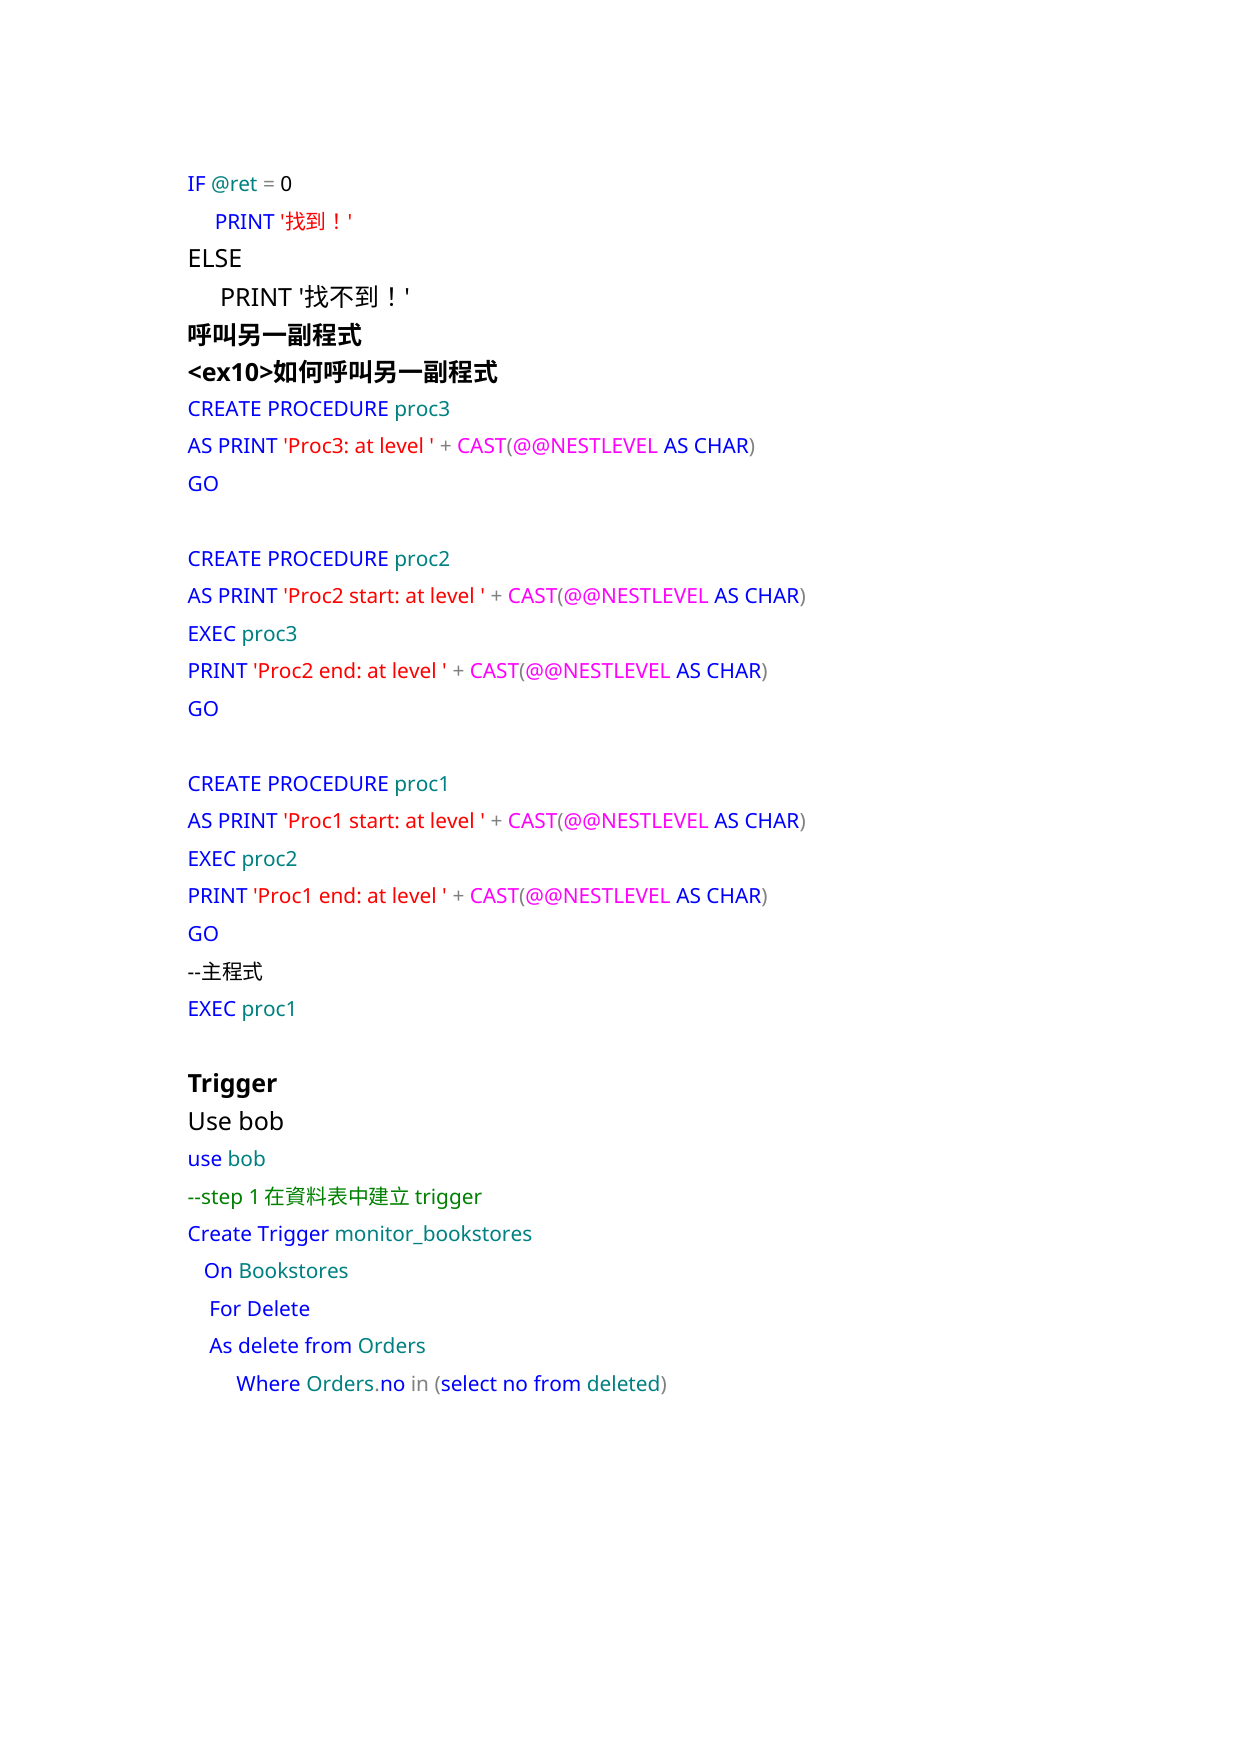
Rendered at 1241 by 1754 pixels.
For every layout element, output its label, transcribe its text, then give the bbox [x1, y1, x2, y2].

text CREATE PROCEDURE proc3 [187, 389, 1053, 427]
subtitle 呼叫另一副程式 [187, 314, 1053, 352]
text Use bob [187, 1102, 1053, 1139]
text --主程式 [187, 952, 1053, 989]
text --step 1在資料表中建立trigger [187, 1177, 1053, 1214]
text PRINT '找不到！' [187, 277, 1053, 314]
text For Delete [187, 1289, 1053, 1327]
text EXEC proc3 [187, 614, 1053, 652]
text CREATE PROCEDURE proc1 [187, 764, 1053, 802]
text Where Orders.no in (select no from deleted) [187, 1364, 1053, 1402]
text ELSE [187, 239, 1053, 277]
text use bob [187, 1139, 1053, 1177]
text GO [187, 689, 1053, 727]
subtitle <ex10>如何呼叫另一副程式 [187, 352, 1053, 389]
text GO [187, 914, 1053, 952]
text Create Trigger monitor_bookstores [187, 1214, 1053, 1252]
text On Bookstores [187, 1252, 1053, 1289]
text AS PRINT 'Proc2 start: at level ' + CAST(@@NESTLEVEL AS CHAR) [187, 577, 1053, 614]
text EXEC proc2 [187, 839, 1053, 877]
subtitle Trigger [187, 1064, 1053, 1102]
text As delete from Orders [187, 1327, 1053, 1364]
text PRINT '找到！' [187, 202, 1053, 239]
text GO [187, 464, 1053, 502]
text EXEC proc1 [187, 989, 1053, 1027]
text AS PRINT 'Proc1 start: at level ' + CAST(@@NESTLEVEL AS CHAR) [187, 802, 1053, 839]
text PRINT 'Proc1 end: at level ' + CAST(@@NESTLEVEL AS CHAR) [187, 877, 1053, 914]
text IF @ret = 0 [187, 164, 1053, 202]
text CREATE PROCEDURE proc2 [187, 539, 1053, 577]
text AS PRINT 'Proc3: at level ' + CAST(@@NESTLEVEL AS CHAR) [187, 427, 1053, 464]
text PRINT 'Proc2 end: at level ' + CAST(@@NESTLEVEL AS CHAR) [187, 652, 1053, 689]
